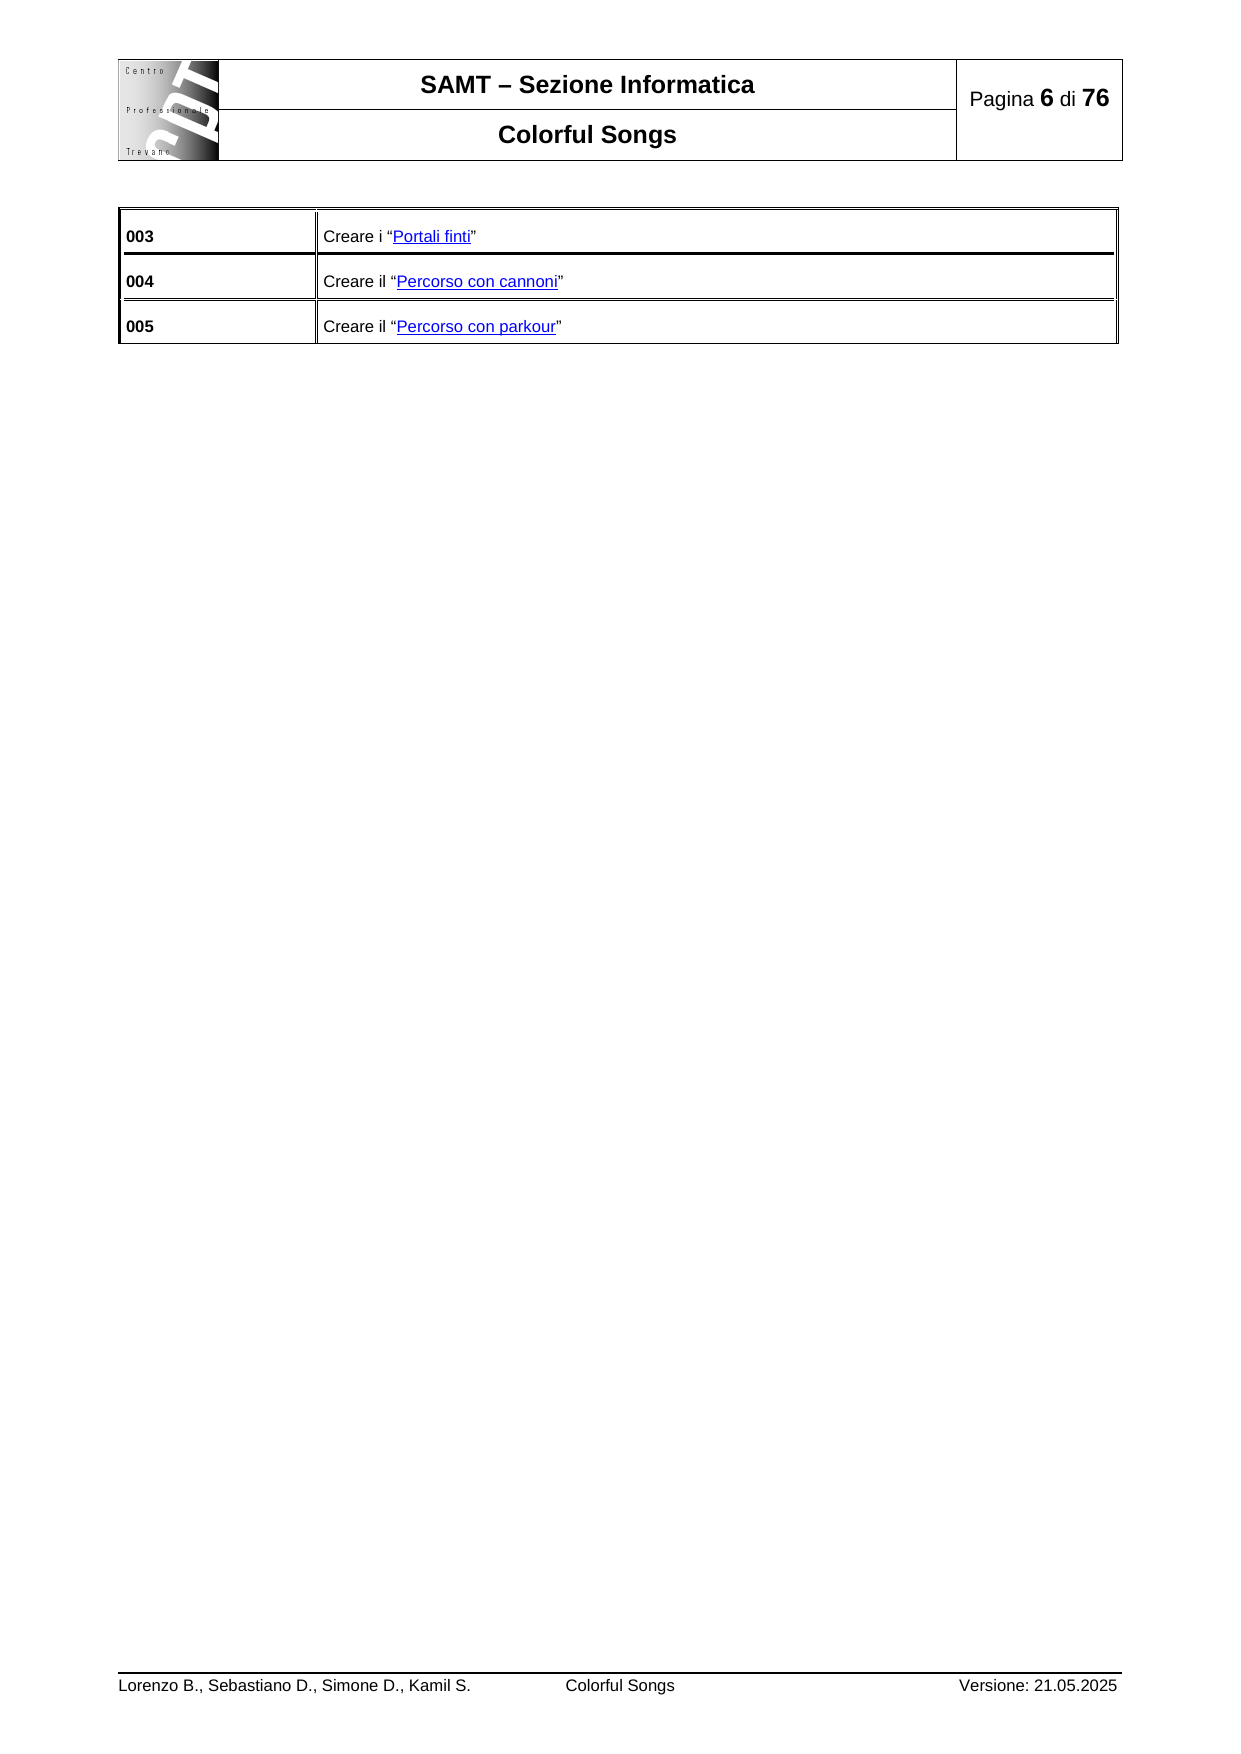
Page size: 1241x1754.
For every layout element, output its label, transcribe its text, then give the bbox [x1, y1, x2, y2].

picture [118, 60, 219, 160]
table_cell 004 [121, 252, 315, 297]
table_cell 003 [121, 210, 317, 252]
table_cell Creare il “Percorso con cannoni” [318, 252, 1116, 297]
table_cell 005 [121, 298, 315, 343]
table_cell Creare i “Portali finti” [317, 210, 1116, 252]
table_cell Creare il “Percorso con parkour” [318, 298, 1116, 343]
